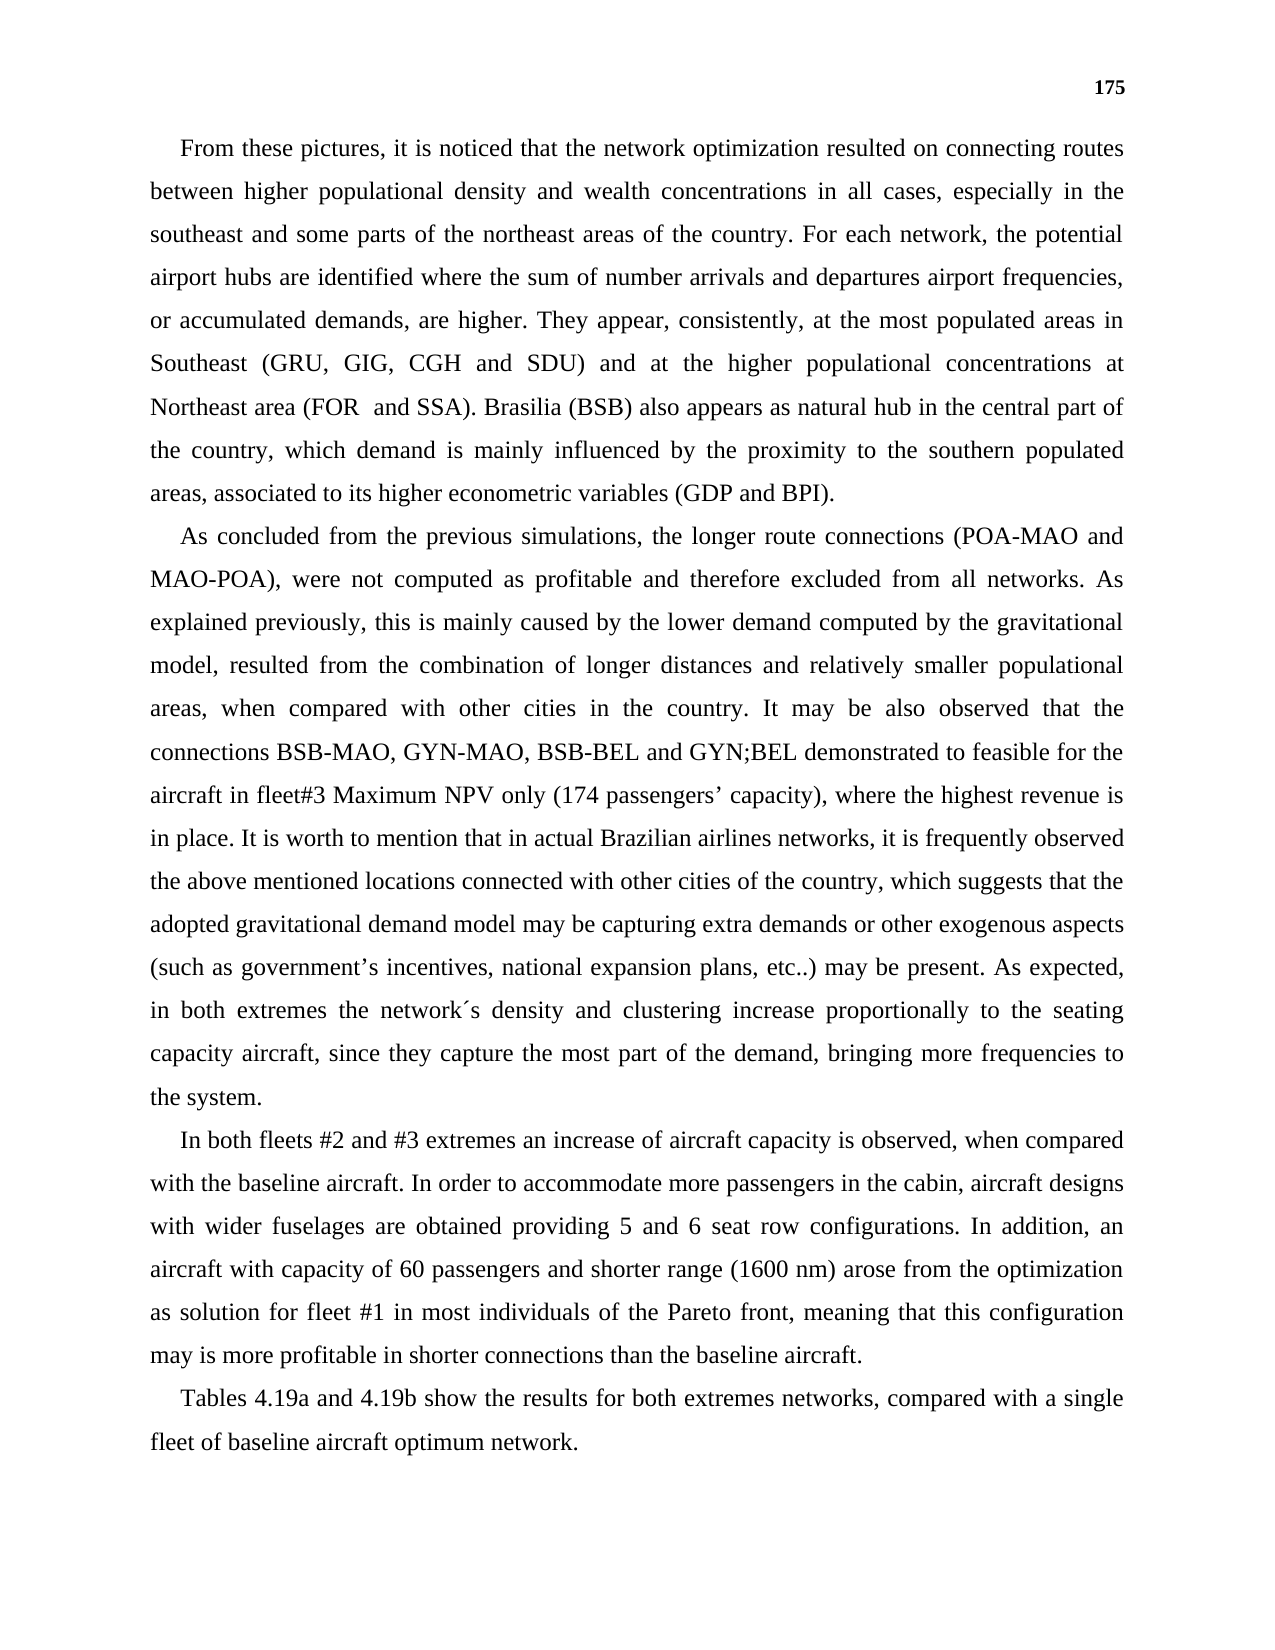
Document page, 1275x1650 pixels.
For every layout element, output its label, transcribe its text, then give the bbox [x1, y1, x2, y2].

text In both fleets #2 and #3 extremes an increase of aircraft capacity is observed, when compared with the baseline aircraft. In order to accommodate more passengers in the cabin, aircraft designs with wider fuselages are obtained providing 5 and 6 seat row configurations. In addition, an aircraft with capacity of 60 passengers and shorter range (1600 nm) arose from the optimization as solution for fleet #1 in most individuals of the Pareto front, meaning that this configuration may is more profitable in shorter connections than the baseline aircraft. [150, 1125, 1125, 1369]
text Tables 4.19a and 4.19b show the results for both extremes networks, compared with a single fleet of baseline aircraft optimum network. [150, 1383, 1125, 1455]
text From these pictures, it is noticed that the network optimization resulted on connecting routes between higher populational density and wealth concentrations in all cases, especially in the southeast and some parts of the northeast areas of the country. For each network, the potential airport hubs are identified where the sum of number arrivals and departures airport frequencies, or accumulated demands, are higher. They appear, consistently, at the most populated areas in Southeast (GRU, GIG, CGH and SDU) and at the higher populational concentrations at Northeast area (FOR and SSA). Brasilia (BSB) also appears as natural hub in the central part of the country, which demand is mainly influenced by the proximity to the southern populated areas, associated to its higher econometric variables (GDP and BPI). [150, 133, 1125, 507]
text As concluded from the previous simulations, the longer route connections (POA-MAO and MAO-POA), were not computed as profitable and therefore excluded from all networks. As explained previously, this is mainly caused by the lower demand computed by the gravitational model, resulted from the combination of longer distances and relatively smaller populational areas, when compared with other cities in the country. It may be also observed that the connections BSB-MAO, GYN-MAO, BSB-BEL and GYN;BEL demonstrated to feasible for the aircraft in fleet#3 Maximum NPV only (174 passengers’ capacity), where the highest revenue is in place. It is worth to mention that in actual Brazilian airlines networks, it is frequently observed the above mentioned locations connected with other cities of the country, which suggests that the adopted gravitational demand model may be capturing extra demands or other exogenous aspects (such as government’s incentives, national expansion plans, etc..) may be present. As expected, in both extremes the network´s density and clustering increase proportionally to the seating capacity aircraft, since they capture the most part of the demand, bringing more frequencies to the system. [150, 521, 1125, 1110]
